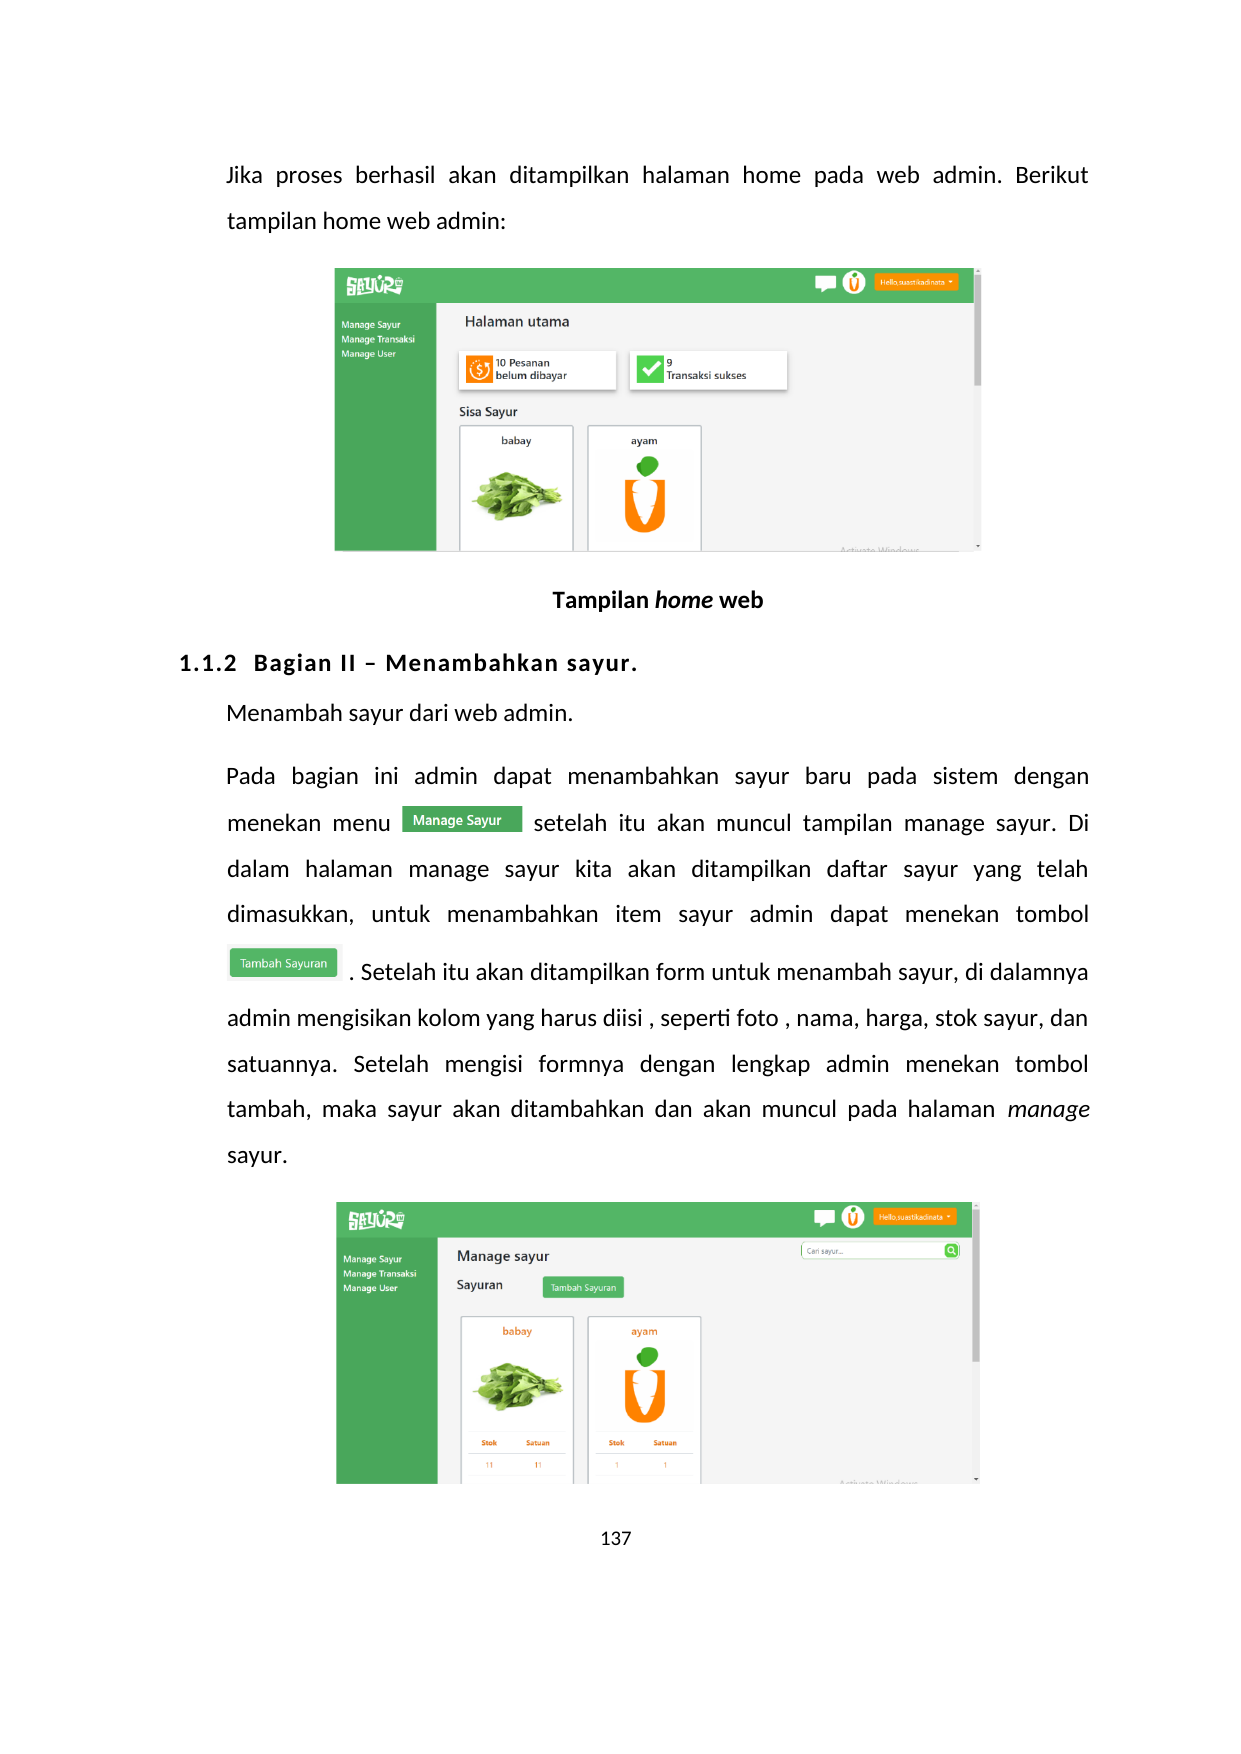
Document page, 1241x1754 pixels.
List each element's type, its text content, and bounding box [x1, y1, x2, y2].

picture [334, 268, 982, 552]
text Tampilan home web [226, 584, 1090, 614]
text Jika proses berhasil akan ditampilkan halaman home pada web admin. Berikut tampilan home web admin: [226, 159, 1090, 235]
list Bagian II – Menambahkan sayur. [179, 647, 1090, 678]
text Pada bagian ini admin dapat menambahkan sayur baru pada sistem dengan menekan menu setelah itu akan muncul tampilan manage sayur. Di dalam halaman manage sayur kita akan ditampilkan daftar sayur yang telah dimasukkan, untuk menambahkan item sayur admin dapat menekan tombol . Setelah itu akan ditampilkan form untuk menambah sayur, di dalamnya admin mengisikan kolom yang harus diisi , seperti foto , nama, harga, stok sayur, dan satuannya. Setelah mengisi formnya dengan lengkap admin menekan tombol tambah, maka sayur akan ditambahkan dan akan muncul pada halaman manage sayur. [226, 760, 1090, 1170]
picture [402, 806, 523, 832]
picture [336, 1202, 980, 1484]
text Menambah sayur dari web admin. [226, 697, 1090, 727]
picture [226, 944, 343, 981]
